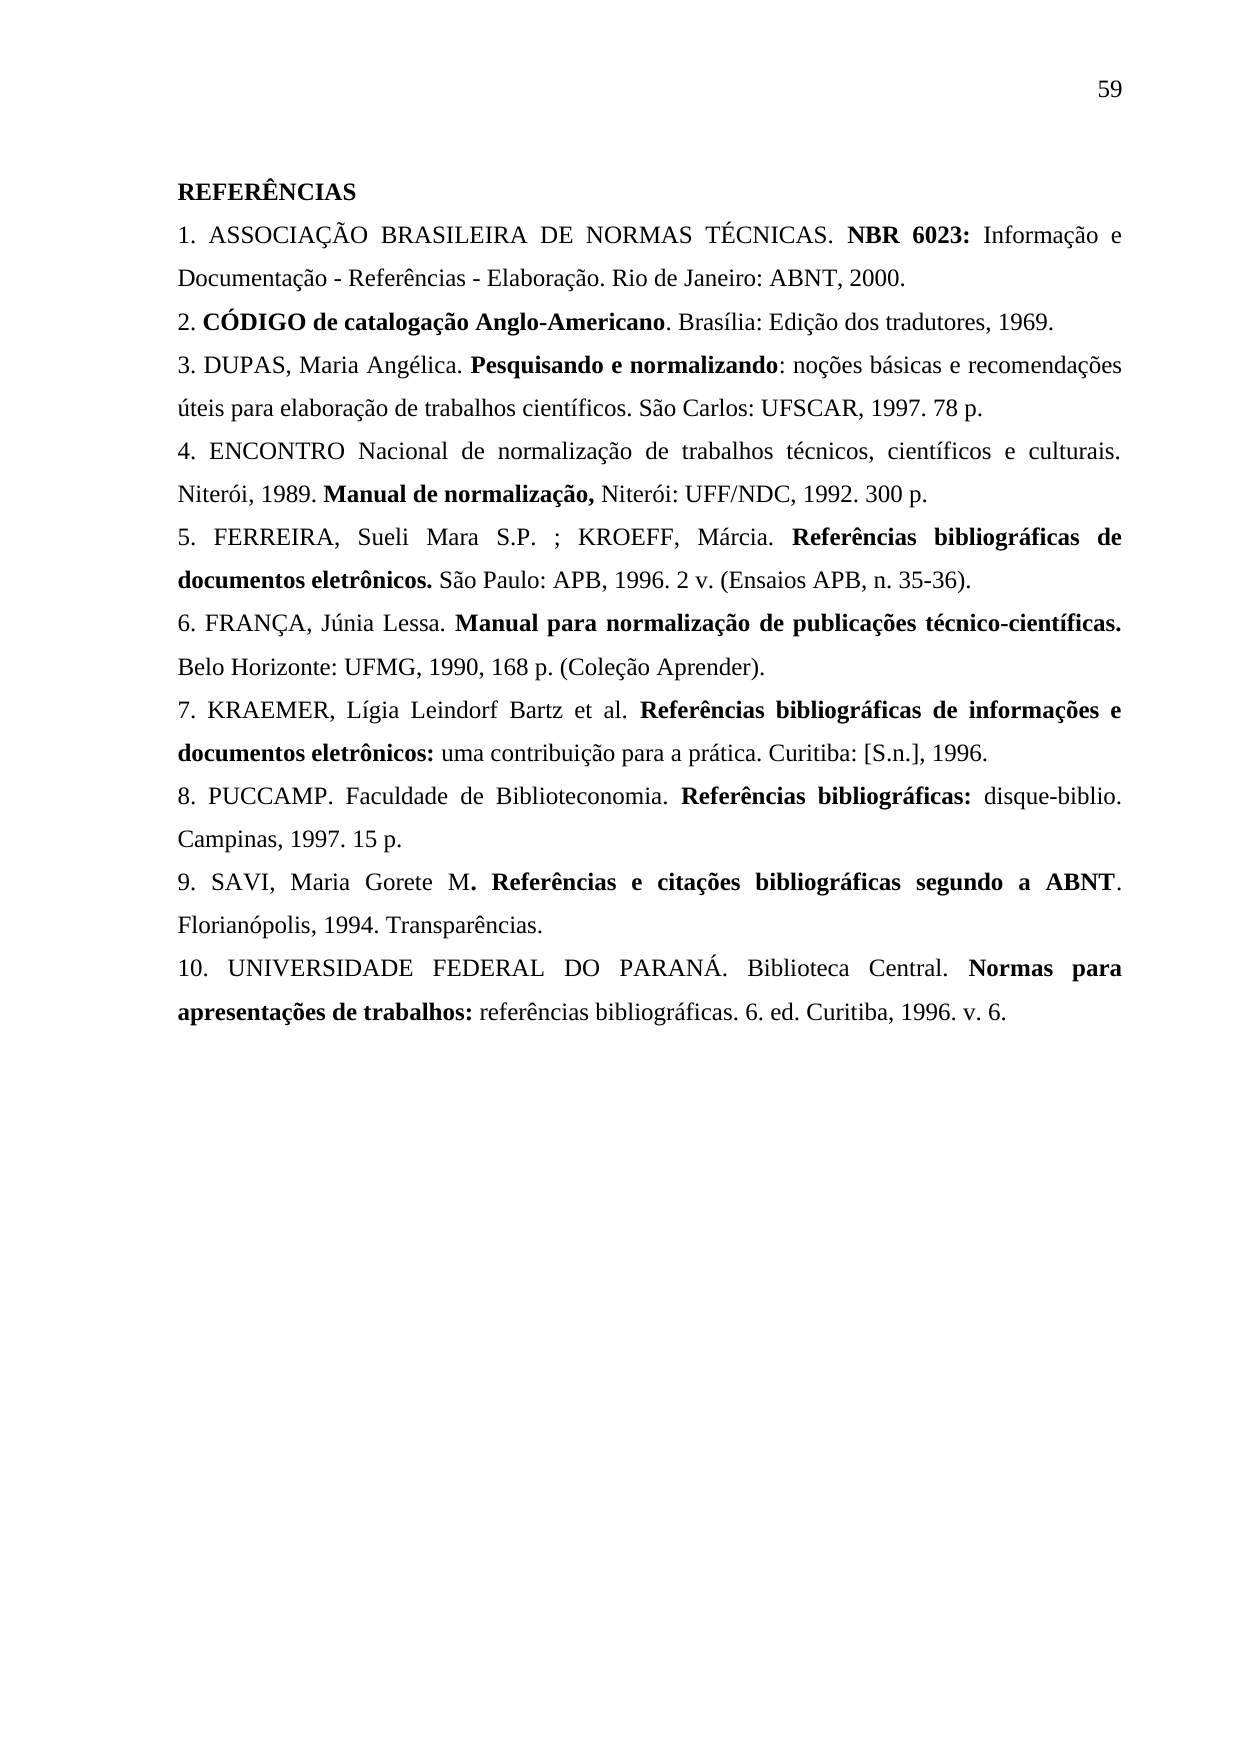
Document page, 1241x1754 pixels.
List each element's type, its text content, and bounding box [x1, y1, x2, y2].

text 6. FRANÇA, Júnia Lessa. Manual para normalização de publicações técnico-científicas. Belo Horizonte: UFMG, 1990, 168 p. (Coleção Aprender). [177, 608, 1122, 680]
text 2. CÓDIGO de catalogação Anglo-Americano. Brasília: Edição dos tradutores, 1969. [177, 307, 1122, 335]
text 4. ENCONTRO Nacional de normalização de trabalhos técnicos, científicos e culturais. Niterói, 1989. Manual de normalização, Niterói: UFF/NDC, 1992. 300 p. [177, 436, 1122, 508]
text REFERÊNCIAS [177, 177, 1122, 206]
text 8. PUCCAMP. Faculdade de Biblioteconomia. Referências bibliográficas: disque-biblio. Campinas, 1997. 15 p. [177, 781, 1122, 853]
text 1. ASSOCIAÇÃO BRASILEIRA DE NORMAS TÉCNICAS. NBR 6023: Informação e Documentação - Referências - Elaboração. Rio de Janeiro: ABNT, 2000. [177, 220, 1122, 292]
text 5. FERREIRA, Sueli Mara S.P. ; KROEFF, Márcia. Referências bibliográficas de documentos eletrônicos. São Paulo: APB, 1996. 2 v. (Ensaios APB, n. 35-36). [177, 522, 1122, 594]
text 9. SAVI, Maria Gorete M. Referências e citações bibliográficas segundo a ABNT. Florianópolis, 1994. Transparências. [177, 867, 1122, 939]
text 3. DUPAS, Maria Angélica. Pesquisando e normalizando: noções básicas e recomendações úteis para elaboração de trabalhos científicos. São Carlos: UFSCAR, 1997. 78 p. [177, 350, 1122, 422]
text 7. KRAEMER, Lígia Leindorf Bartz et al. Referências bibliográficas de informações e documentos eletrônicos: uma contribuição para a prática. Curitiba: [S.n.], 1996. [177, 695, 1122, 767]
text 10. UNIVERSIDADE FEDERAL DO PARANÁ. Biblioteca Central. Normas para apresentações de trabalhos: referências bibliográficas. 6. ed. Curitiba, 1996. v. 6. [177, 953, 1122, 1025]
